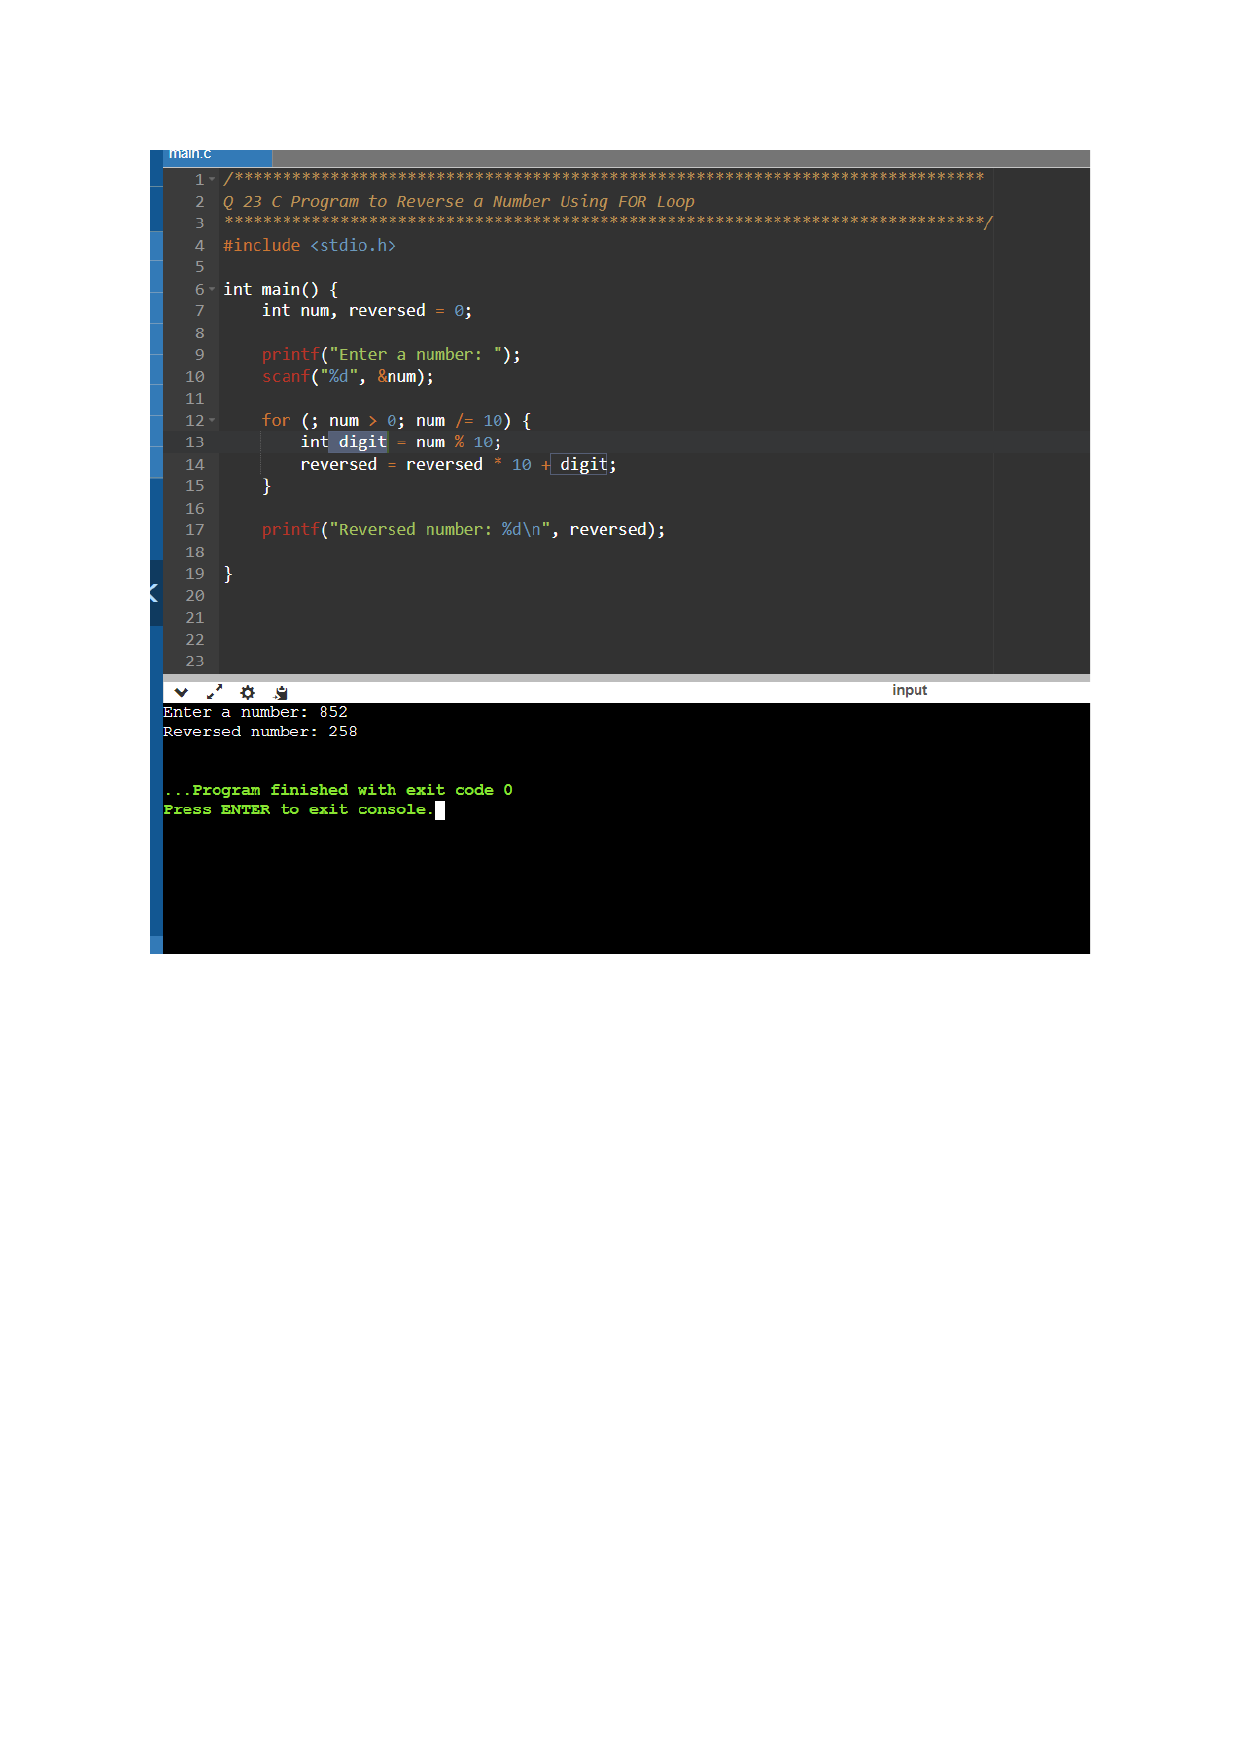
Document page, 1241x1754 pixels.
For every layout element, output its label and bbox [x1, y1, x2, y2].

picture [150, 150, 1091, 954]
